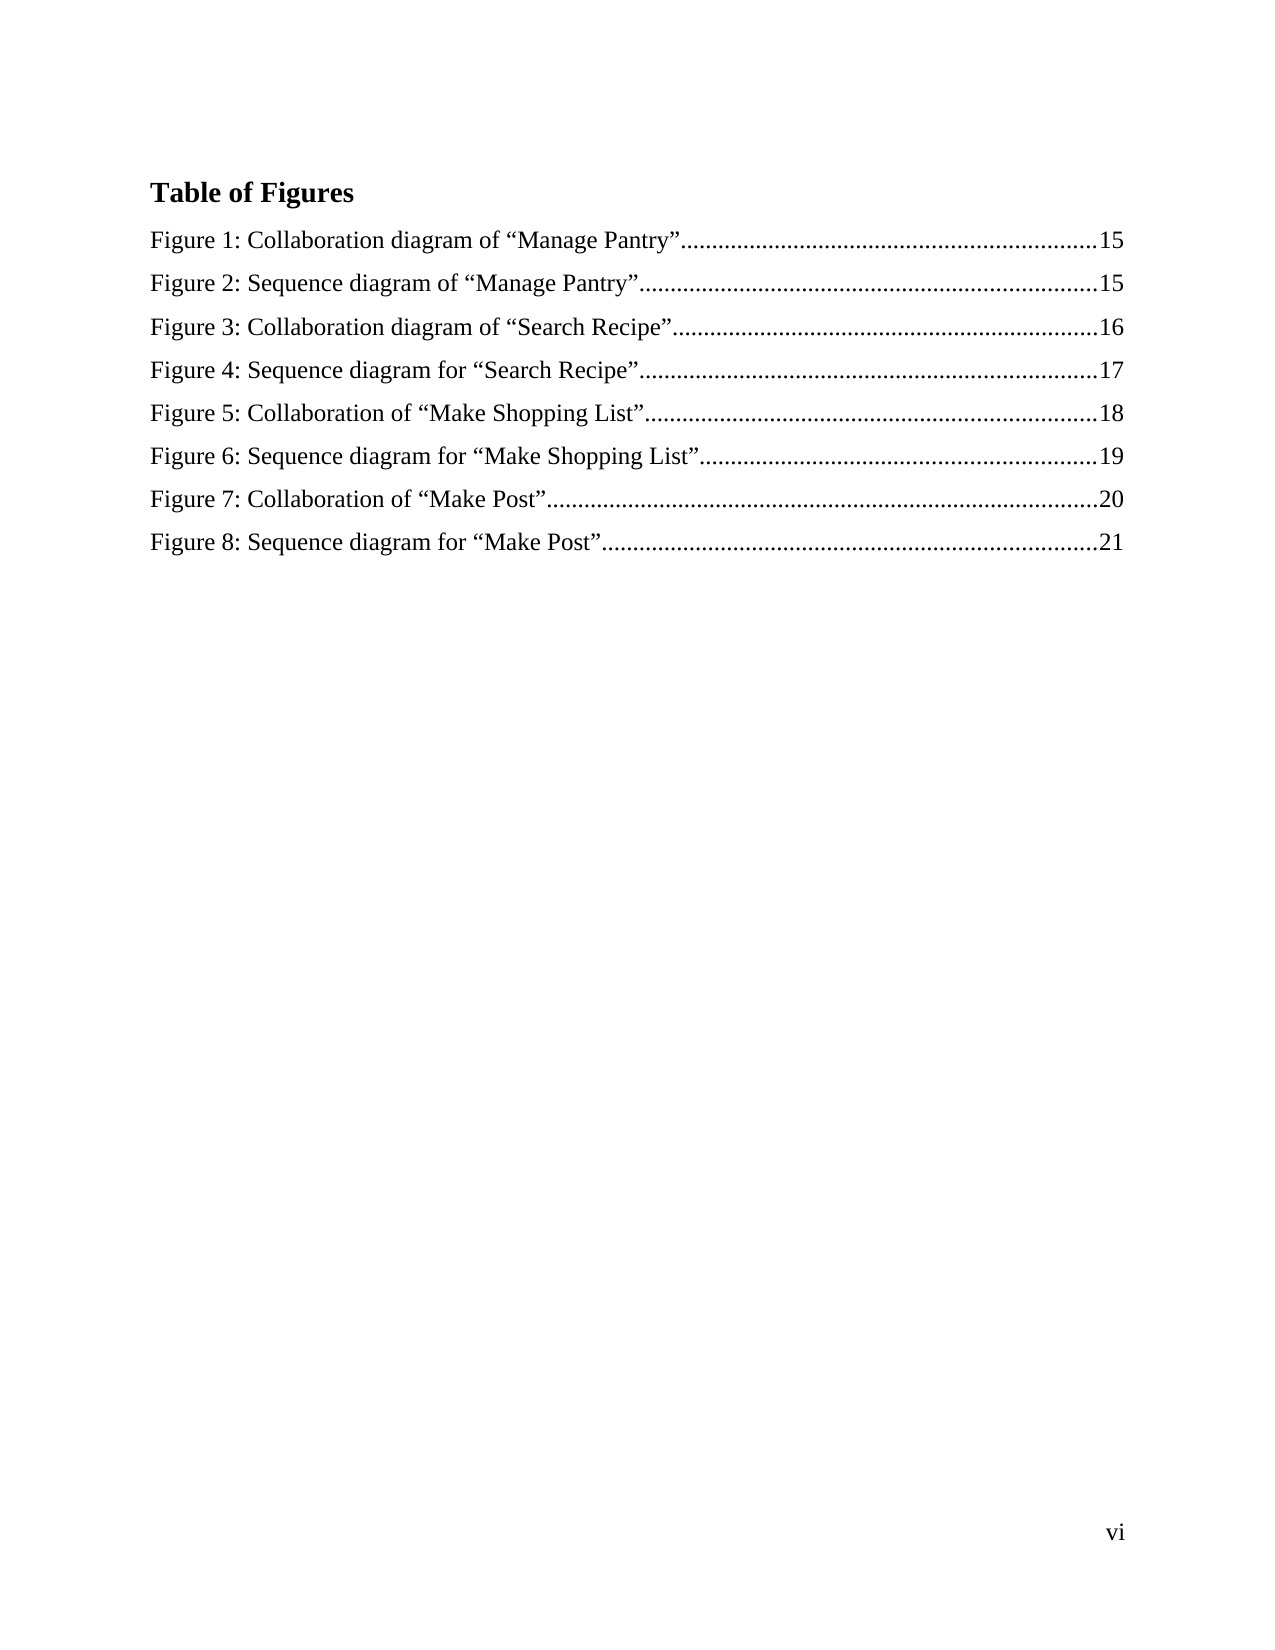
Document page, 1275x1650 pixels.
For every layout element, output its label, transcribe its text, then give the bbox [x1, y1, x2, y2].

text Figure 6: Sequence diagram for “Make Shopping List” 19 [150, 441, 1125, 470]
text Figure 2: Sequence diagram of “Manage Pantry” 15 [150, 268, 1125, 297]
text Figure 7: Collaboration of “Make Post” 20 [150, 484, 1125, 513]
text Figure 4: Sequence diagram for “Search Recipe” 17 [150, 355, 1125, 383]
text Figure 3: Collaboration diagram of “Search Recipe” 16 [150, 312, 1125, 340]
text Figure 5: Collaboration of “Make Shopping List” 18 [150, 398, 1125, 427]
subtitle Table of Figures [150, 175, 1125, 208]
text Figure 1: Collaboration diagram of “Manage Pantry” 15 [150, 225, 1125, 254]
text Figure 8: Sequence diagram for “Make Post” 21 [150, 527, 1125, 556]
